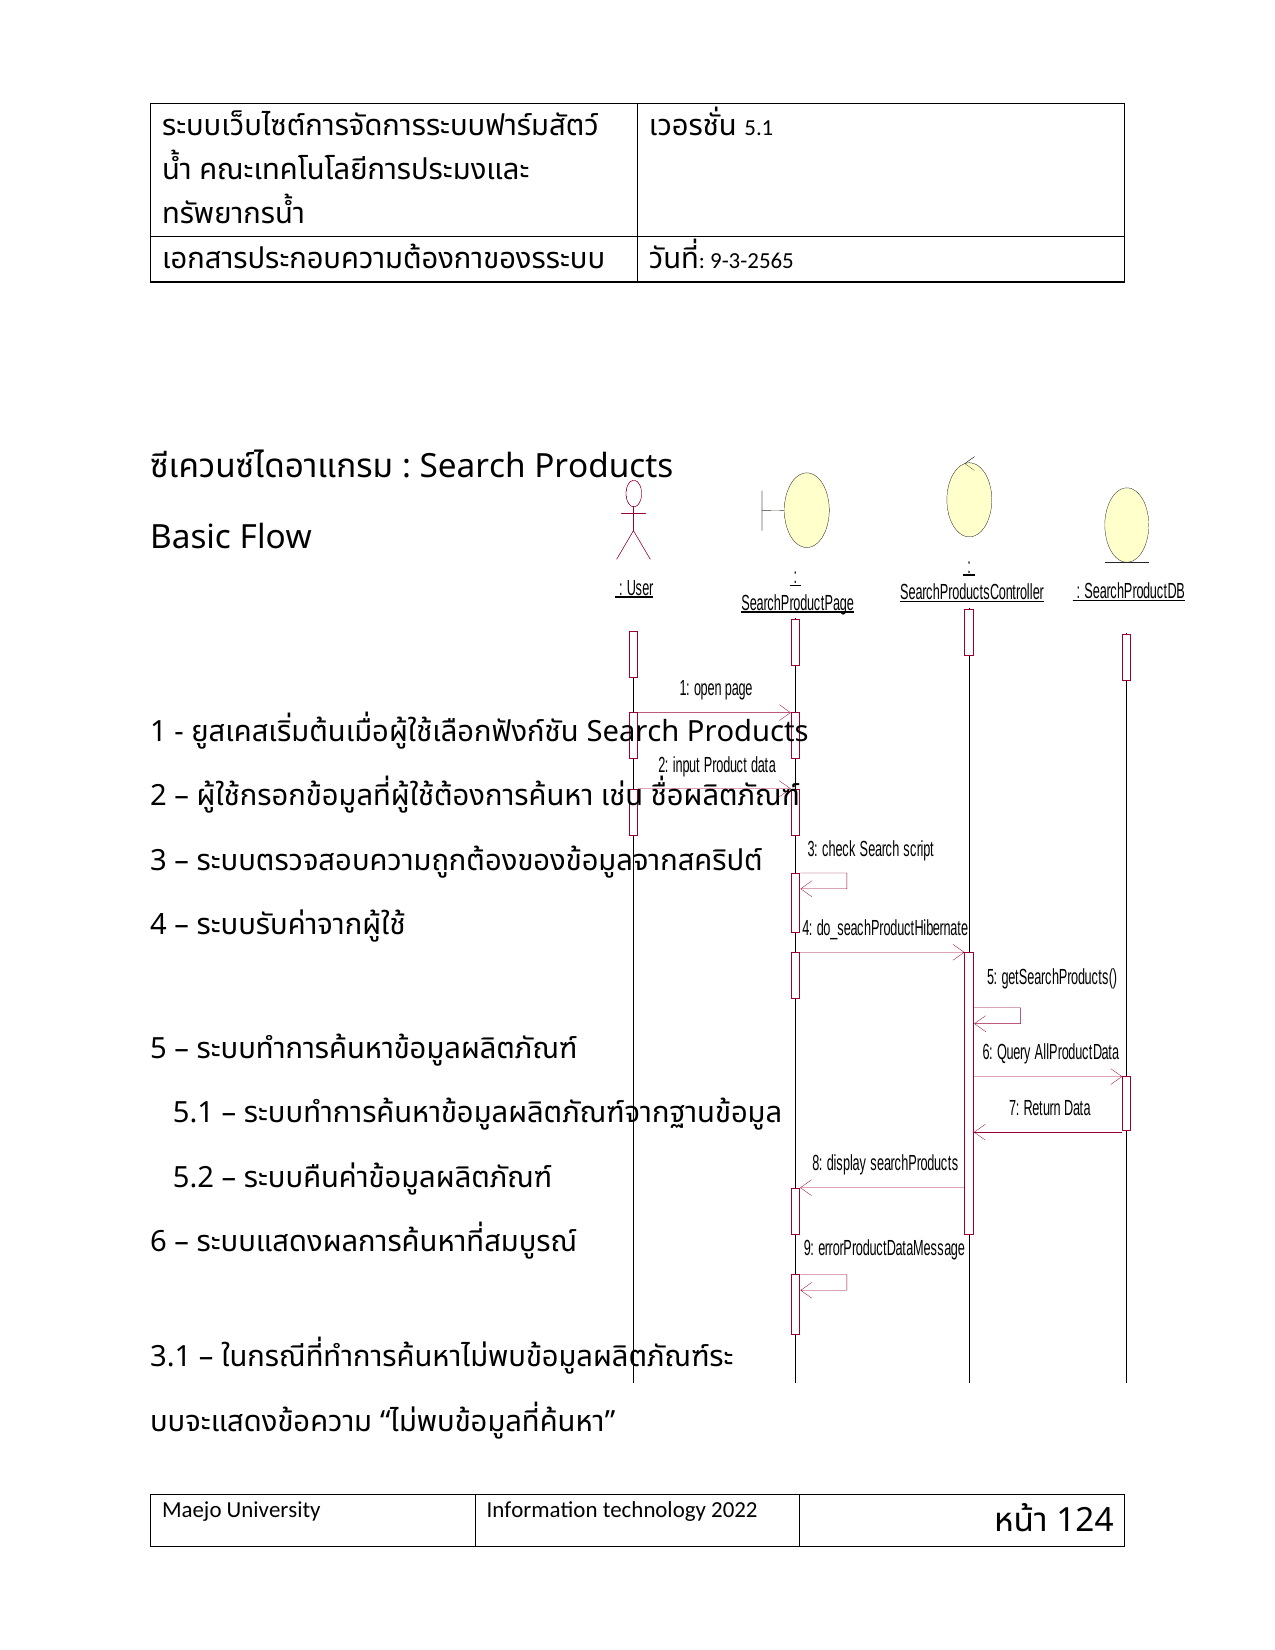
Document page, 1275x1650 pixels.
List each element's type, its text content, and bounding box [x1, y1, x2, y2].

text 3 – ระบบตรวจสอบความถูกต้องของข้อมูลจากสคริปต์ [150, 839, 1125, 883]
text 4 – ระบบรับค่าจากผู้ใช้ [150, 903, 1125, 947]
text ซีเควนซ์ไดอาแกรม : Search Products [150, 442, 1125, 492]
text 5 – ระบบทำการค้นหาข้อมูลผลิตภัณฑ์ [150, 1027, 1125, 1071]
text บบจะแสดงข้อความ “ไม่พบข้อมูลที่ค้นหา” [150, 1400, 1125, 1444]
text Basic Flow [150, 513, 1125, 558]
text 6 – ระบบแสดงผลการค้นหาที่สมบูรณ์ [150, 1221, 1125, 1265]
text 1 - ยูสเคสเริ่มต้นเมื่อผู้ใช้เลือกฟังก์ชัน Search Products [150, 710, 1125, 754]
text 2 – ผู้ใช้กรอกข้อมูลที่ผู้ใช้ต้องการค้นหา เช่น ชื่อผลิตภัณฑ์ [150, 774, 1125, 818]
text 5.1 – ระบบทำการค้นหาข้อมูลผลิตภัณฑ์จากฐานข้อมูล [150, 1092, 1125, 1136]
text 5.2 – ระบบคืนค่าข้อมูลผลิตภัณฑ์ [150, 1156, 1125, 1200]
text 3.1 – ในกรณีที่ทำการค้นหาไม่พบข้อมูลผลิตภัณฑ์ระ [150, 1336, 1125, 1380]
